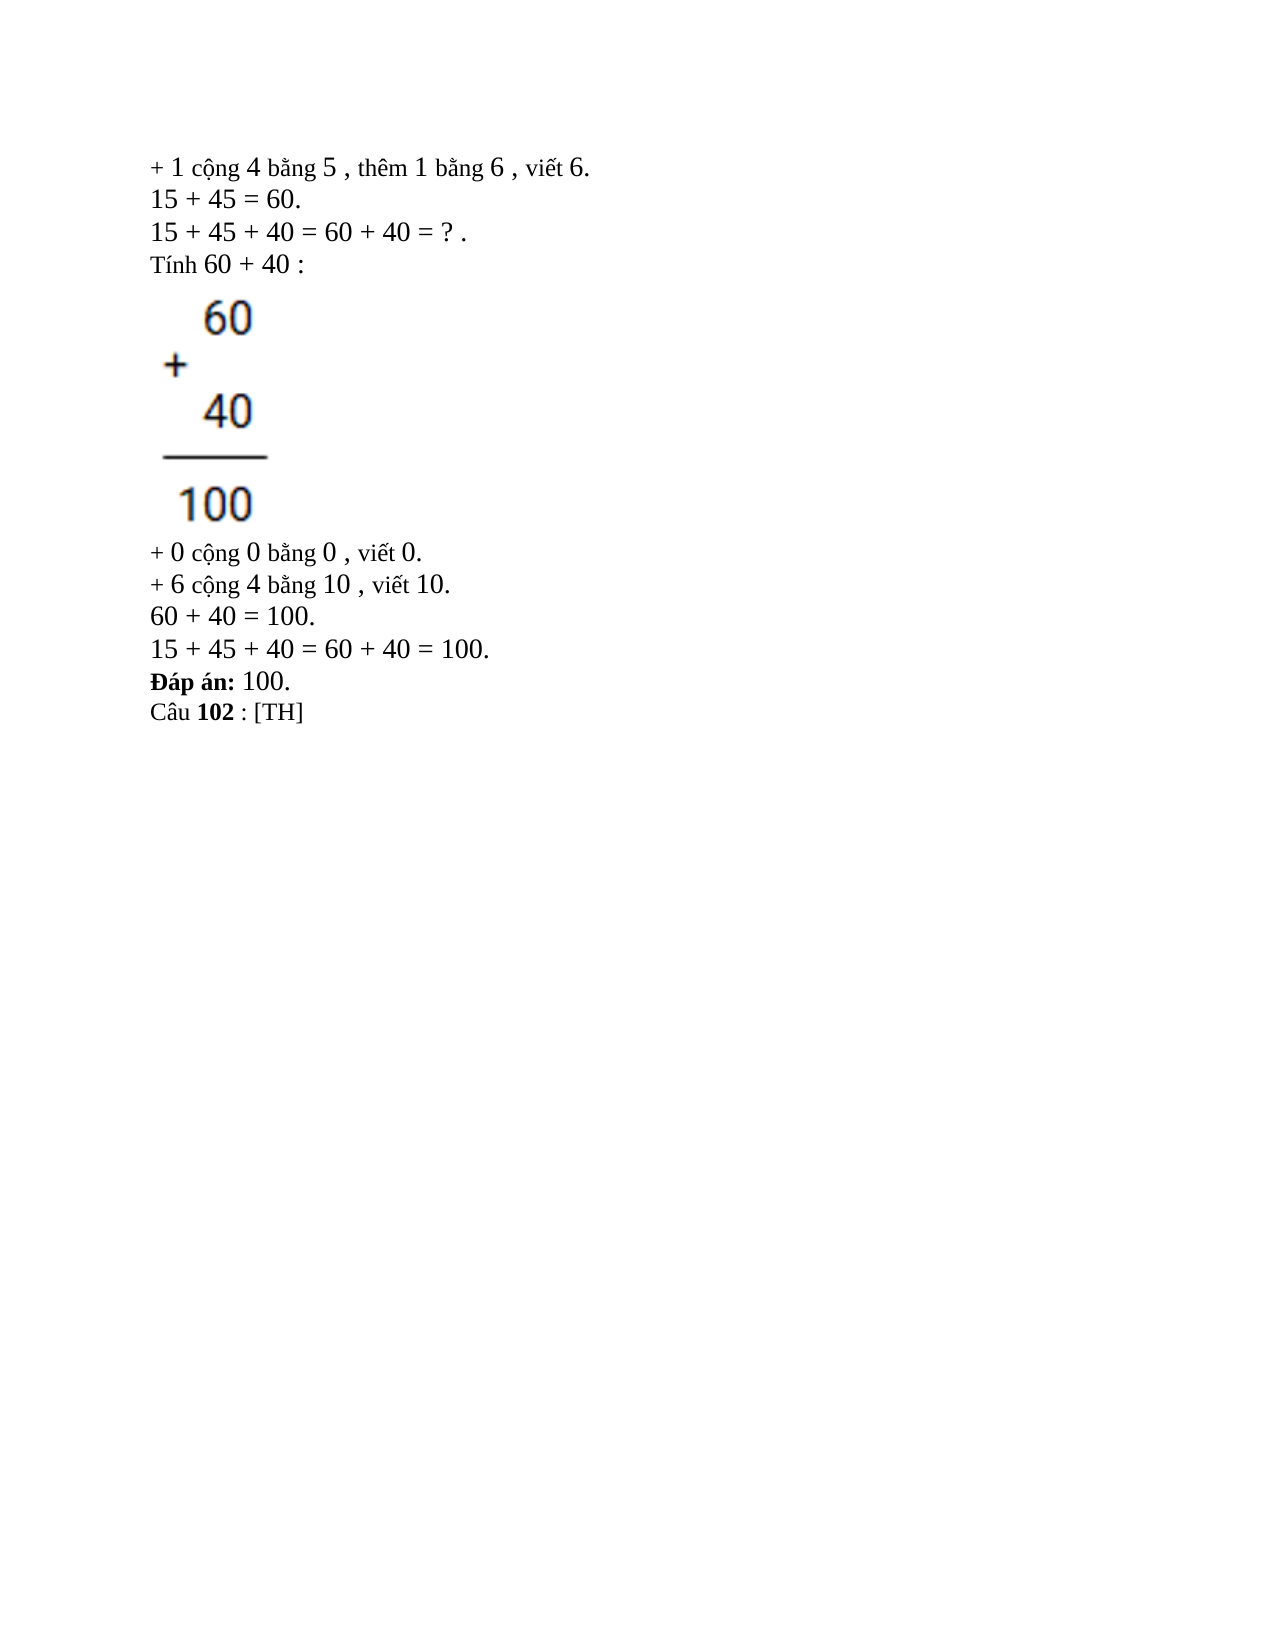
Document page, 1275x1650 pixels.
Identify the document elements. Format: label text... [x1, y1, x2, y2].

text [150, 150, 1125, 697]
text Câu 102 : [TH] [150, 697, 1125, 725]
picture [150, 279, 287, 535]
